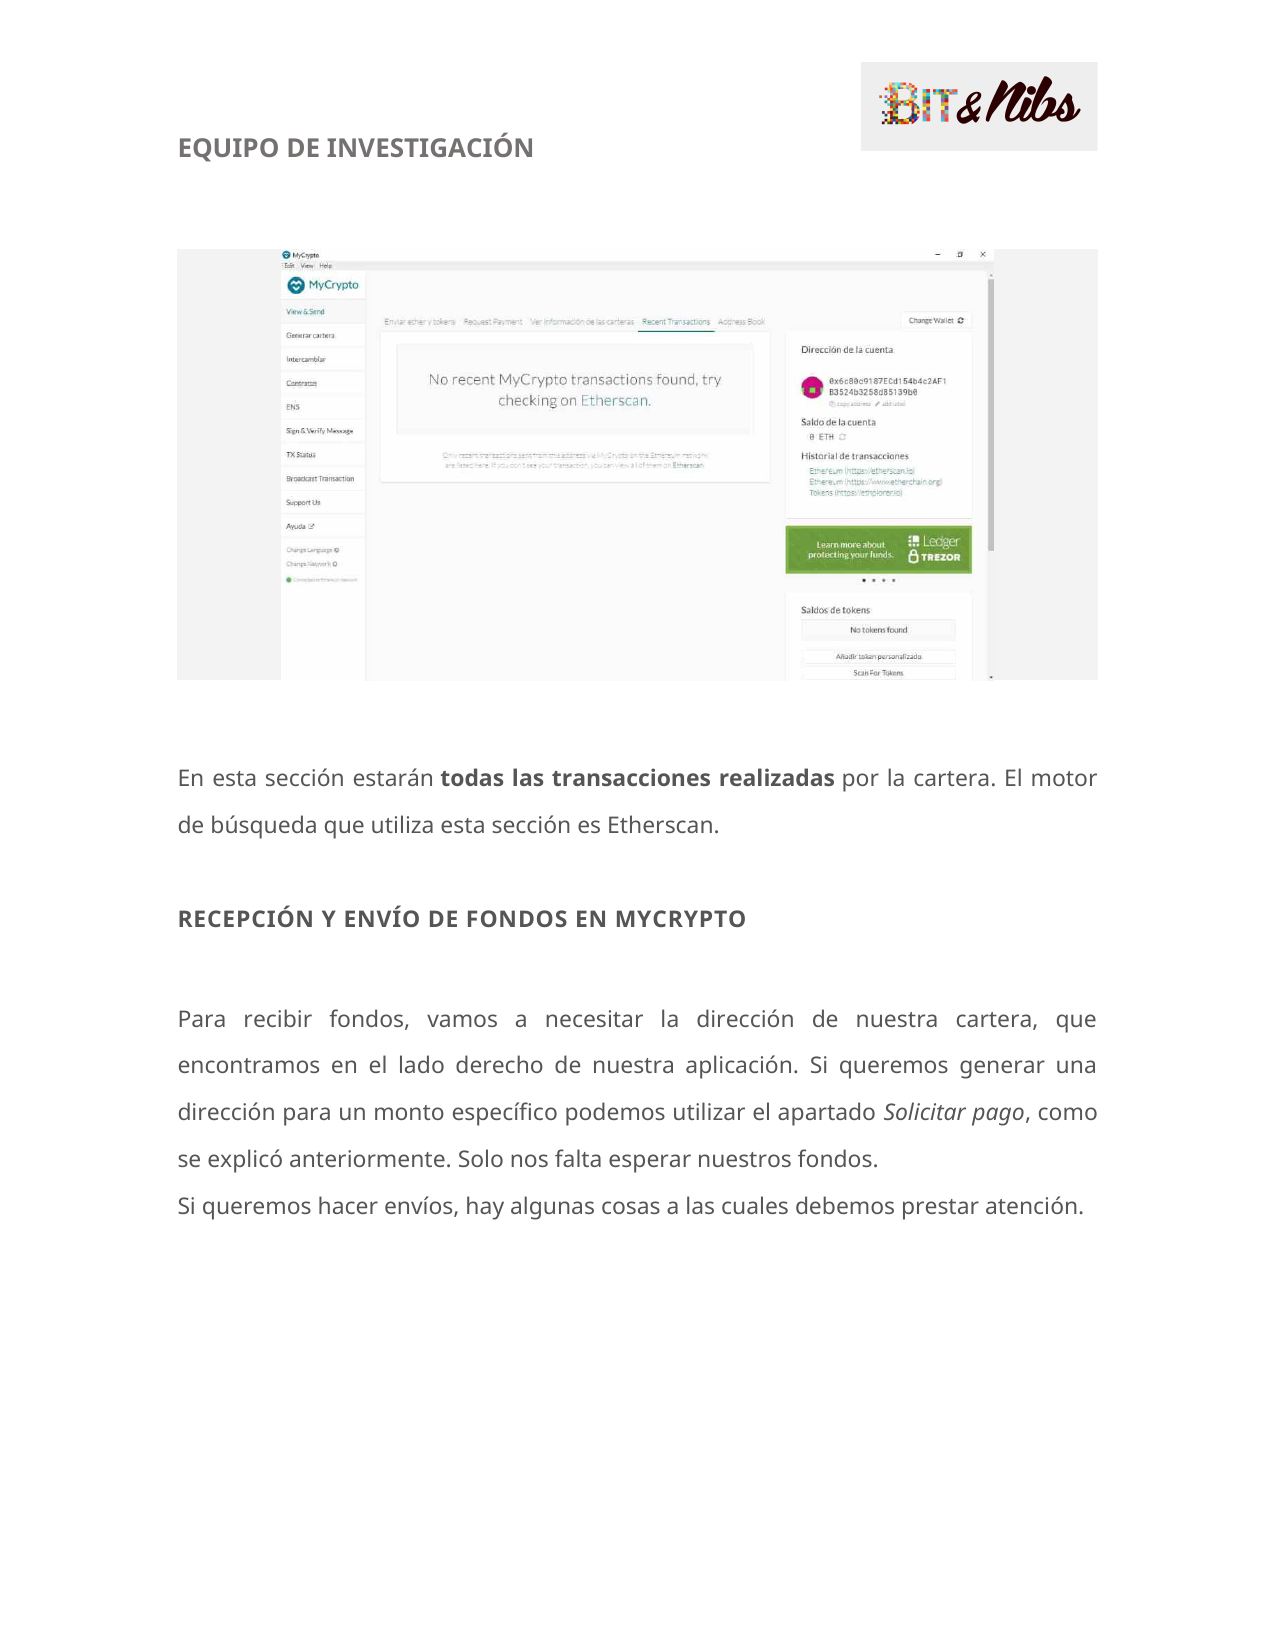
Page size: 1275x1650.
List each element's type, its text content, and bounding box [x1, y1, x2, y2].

picture [860, 62, 1098, 151]
subtitle RECEPCIÓN Y ENVÍO DE FONDOS EN MYCRYPTO [177, 903, 1098, 934]
text Para recibir fondos, vamos a necesitar la dirección de nuestra cartera, que encontramos en el lado derecho de nuestra aplicación. Si queremos generar una dirección para un monto específico podemos utilizar el apartado Solicitar pago, como se explicó anteriormente. Solo nos falta esperar nuestros fondos. [177, 1003, 1098, 1174]
text En esta sección estarán todas las transacciones realizadas por la cartera. El motor de búsqueda que utiliza esta sección es Etherscan. [177, 762, 1098, 840]
picture [281, 249, 994, 681]
text Si queremos hacer envíos, hay algunas cosas a las cuales debemos prestar atención. [177, 1190, 1098, 1221]
